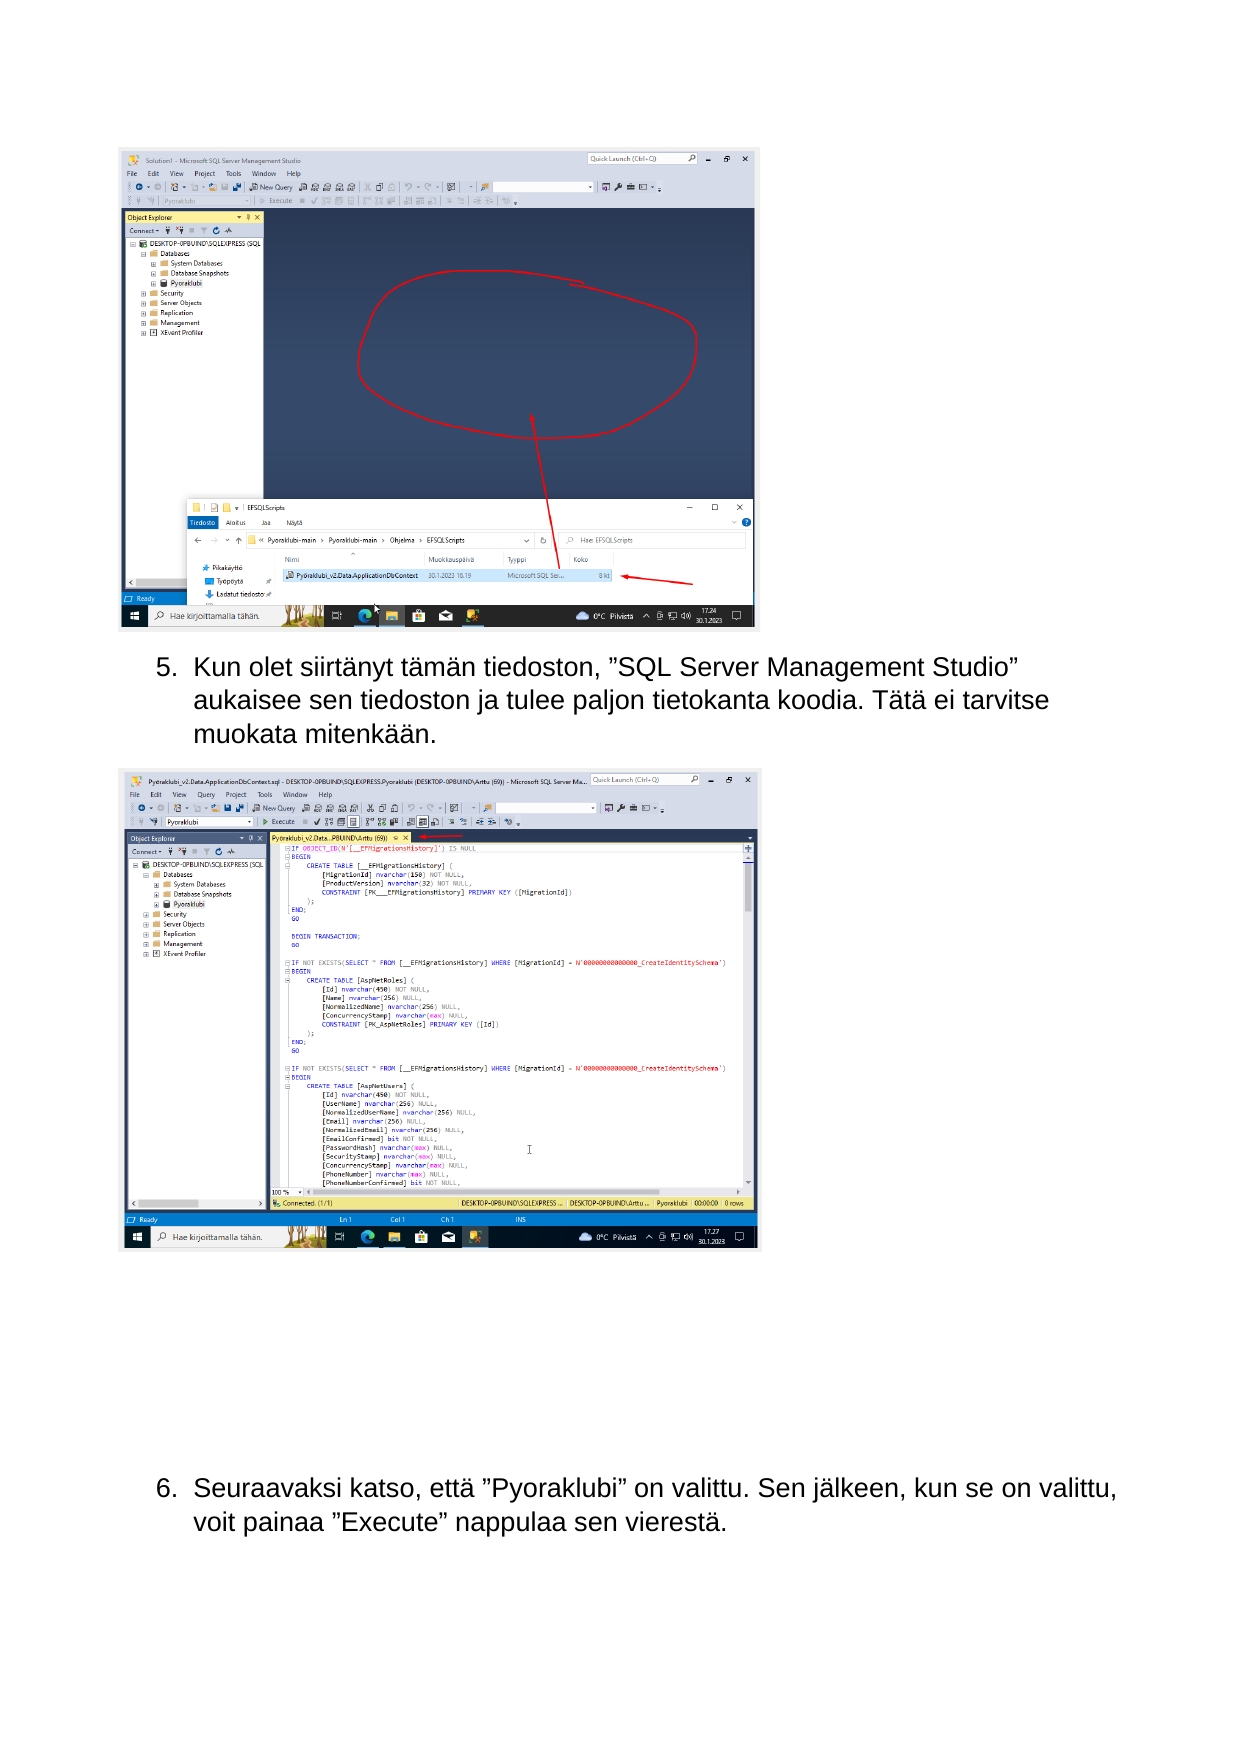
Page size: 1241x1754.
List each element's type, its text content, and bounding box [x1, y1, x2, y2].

list Seuraavaksi katso, että ”Pyoraklubi” on valittu. Sen jälkeen, kun se on valittu, voit painaa ”Execute” nappulaa sen vierestä. [156, 1472, 1122, 1537]
list Kun olet siirtänyt tämän tiedoston, ”SQL Server Management Studio” aukaisee sen tiedoston ja tulee paljon tietokanta koodia. Tätä ei tarvitse muokata mitenkään. [156, 651, 1122, 749]
picture [118, 768, 762, 1252]
picture [118, 147, 761, 632]
